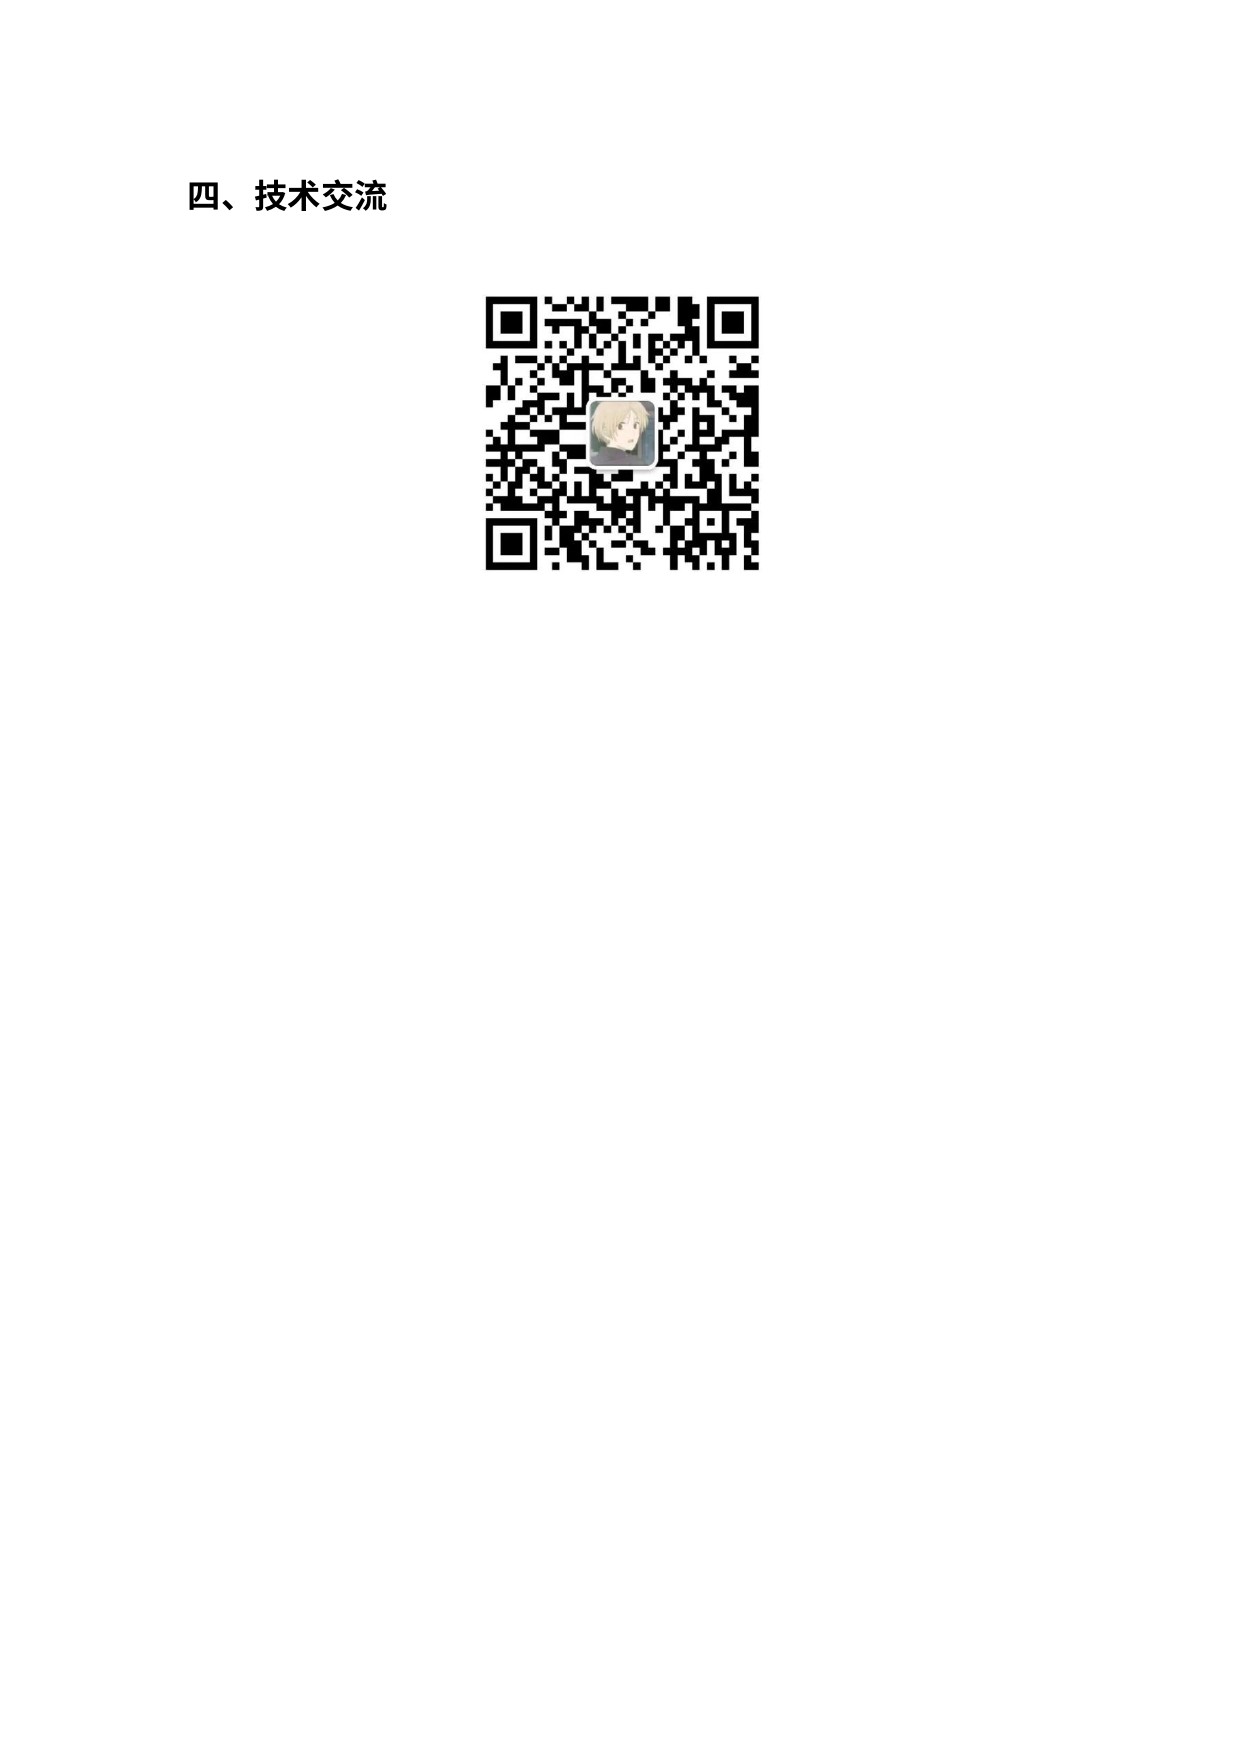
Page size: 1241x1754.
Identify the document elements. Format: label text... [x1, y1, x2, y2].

subtitle 四、技术交流 [187, 162, 1053, 227]
picture [471, 288, 769, 577]
